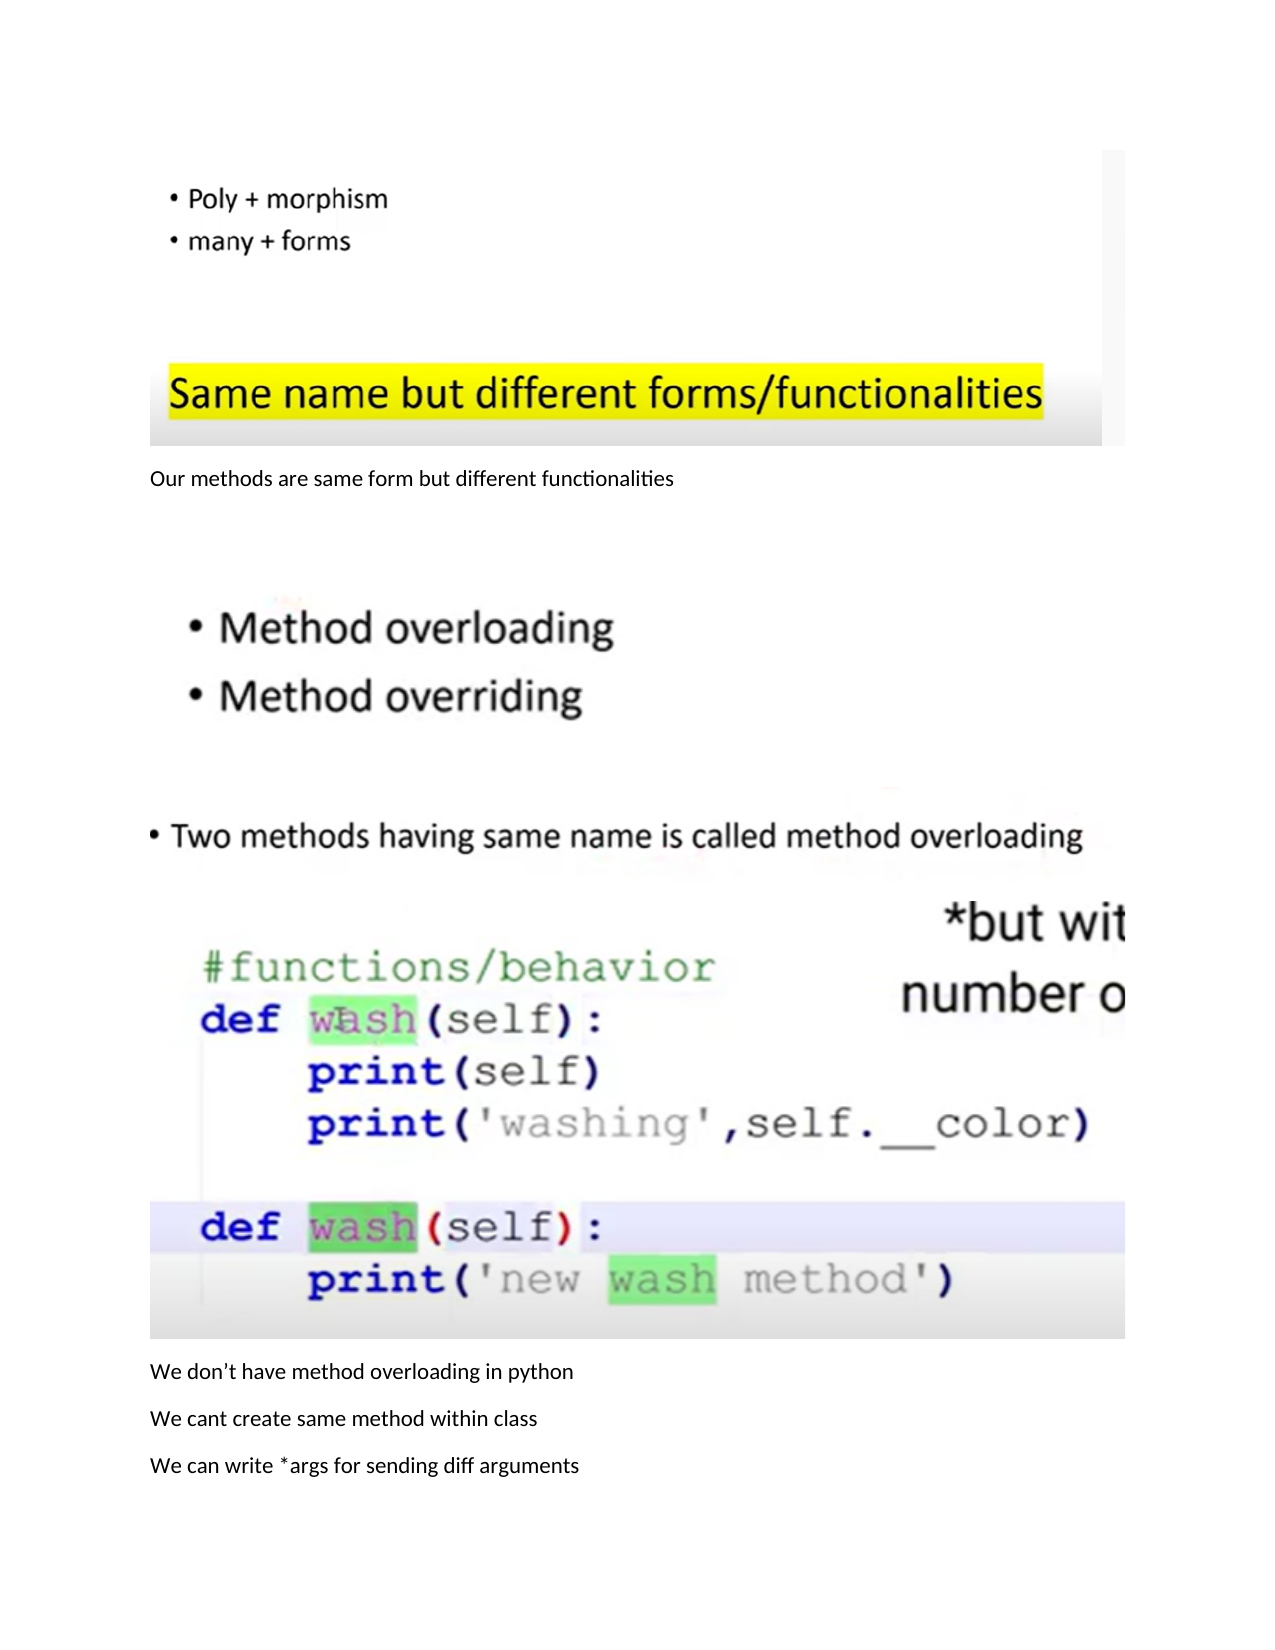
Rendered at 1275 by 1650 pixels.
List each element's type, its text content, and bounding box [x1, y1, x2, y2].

text We can write *args for sending diff arguments [150, 1451, 1125, 1479]
text We don’t have method overloading in python [150, 1357, 1125, 1385]
picture [150, 150, 1125, 446]
picture [150, 901, 1125, 1339]
picture [150, 558, 810, 769]
text We cant create same method within class [150, 1404, 1125, 1432]
picture [150, 787, 1125, 883]
text Our methods are same form but different functionalities [150, 464, 1125, 492]
